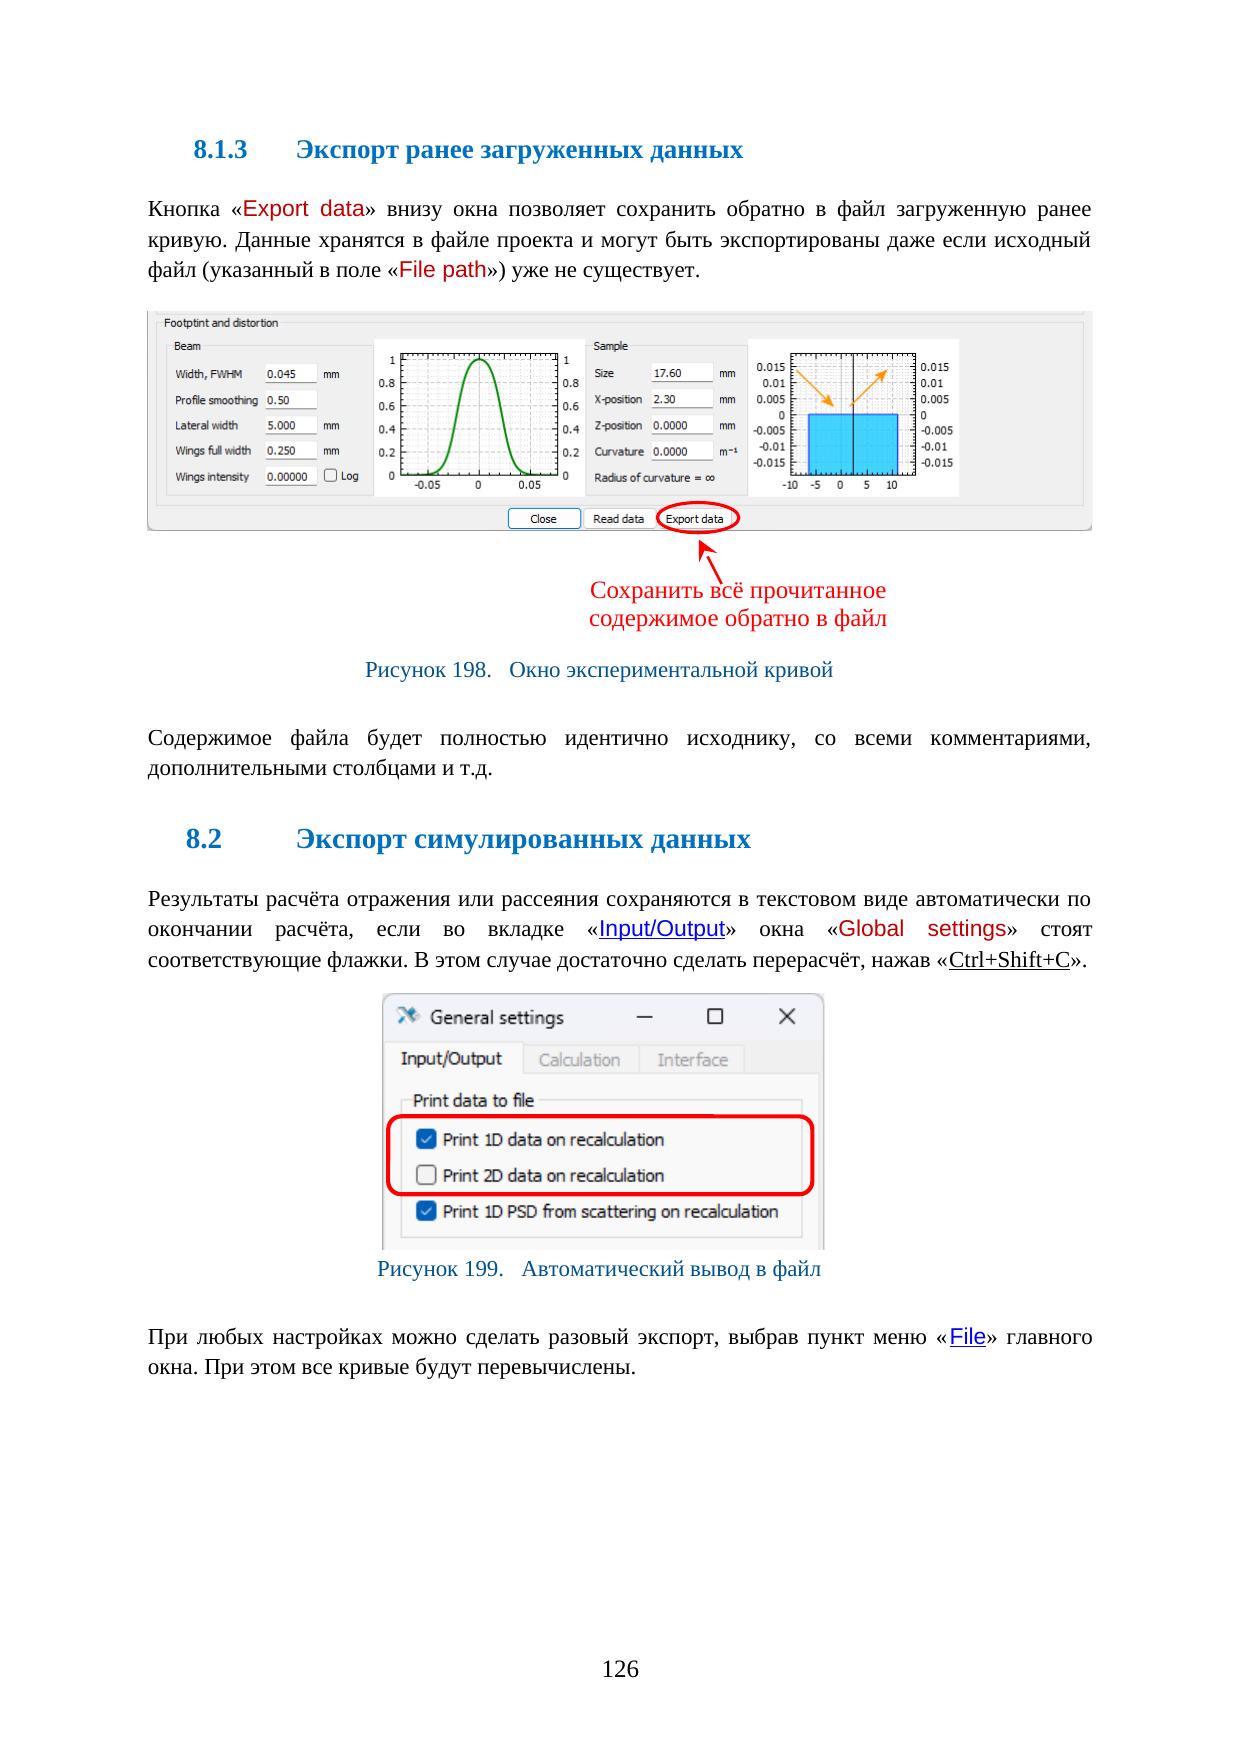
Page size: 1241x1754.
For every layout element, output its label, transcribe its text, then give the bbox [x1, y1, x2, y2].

text Кнопка «Export data» внизу окна позволяет сохранить обратно в файл загруженную ранее кривую. Данные хранятся в файле проекта и могут быть экспортированы даже если исходный файл (указанный в поле «File path») уже не существует. [148, 195, 1093, 282]
picture [382, 993, 825, 1250]
text Результаты расчёта отражения или рассеяния сохраняются в текстовом виде автоматически по окончании расчёта, если во вкладке «Input/Output» окна «Global settings» стоят соответствующие флажки. В этом случае достаточно сделать перерасчёт, нажав «Ctrl+Shift+C». [148, 885, 1093, 972]
picture [147, 311, 1093, 531]
text Содержимое файла будет полностью идентично исходнику, со всеми комментариями, дополнительными столбцами и т.д. [148, 724, 1093, 780]
subtitle Экспорт ранее загруженных данных [193, 133, 1093, 164]
subtitle Экспорт симулированных данных [155, 822, 1093, 855]
picture [660, 505, 736, 531]
list Окно экспериментальной кривой [178, 531, 1093, 682]
text При любых настройках можно сделать разовый экспорт, выбрав пункт меню «File» главного окна. При этом все кривые будут перевычислены. [148, 1323, 1093, 1379]
